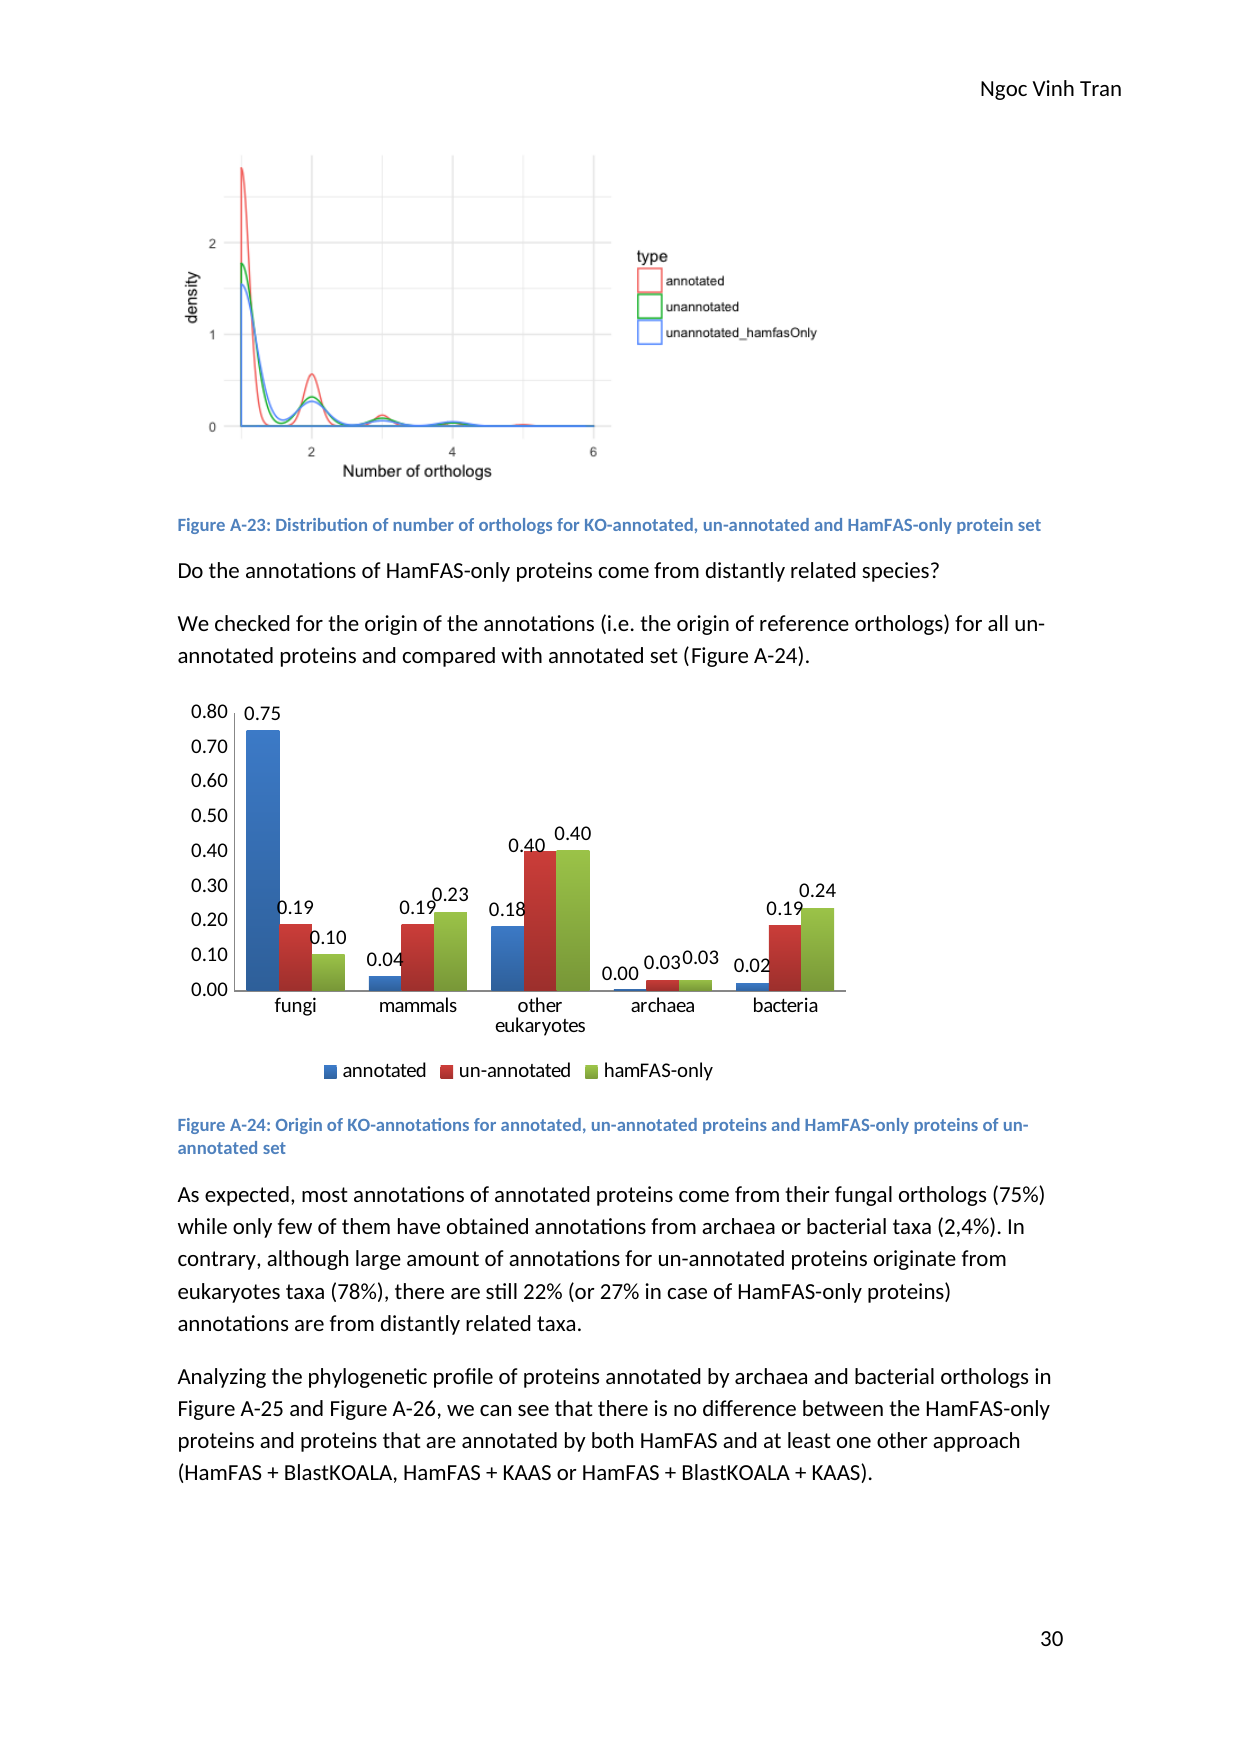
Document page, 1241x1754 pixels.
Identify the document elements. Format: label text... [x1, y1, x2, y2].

text Analyzing the phylogenetic profile of proteins annotated by archaea and bacterial orthologs in Figure A-25 and Figure A-26, we can see that there is no difference between the HamFAS-only proteins and proteins that are annotated by both HamFAS and at least one other approach (HamFAS + BlastKOALA, HamFAS + KAAS or HamFAS + BlastKOALA + KAAS). [177, 1362, 1063, 1487]
text Figure A-23: Distribution of number of orthologs for KO-annotated, un-annotated and HamFAS-only protein set [177, 513, 1063, 536]
text We checked for the origin of the annotations (i.e. the origin of reference orthologs) for all un-annotated proteins and compared with annotated set (Figure A-24). [177, 609, 1063, 670]
picture [177, 147, 834, 488]
text Figure A-24: Origin of KO-annotations for annotated, un-annotated proteins and HamFAS-only proteins of un-annotated set [177, 1113, 1063, 1159]
text As expected, most annotations of annotated proteins come from their fungal orthologs (75%) while only few of them have obtained annotations from archaea or bacterial taxa (2,4%). In contrary, although large amount of annotations for un-annotated proteins originate from eukaryotes taxa (78%), there are still 22% (or 27% in case of HamFAS-only proteins) annotations are from distantly related taxa. [177, 1180, 1063, 1337]
text Do the annotations of HamFAS-only proteins come from distantly related species? [177, 556, 1063, 584]
